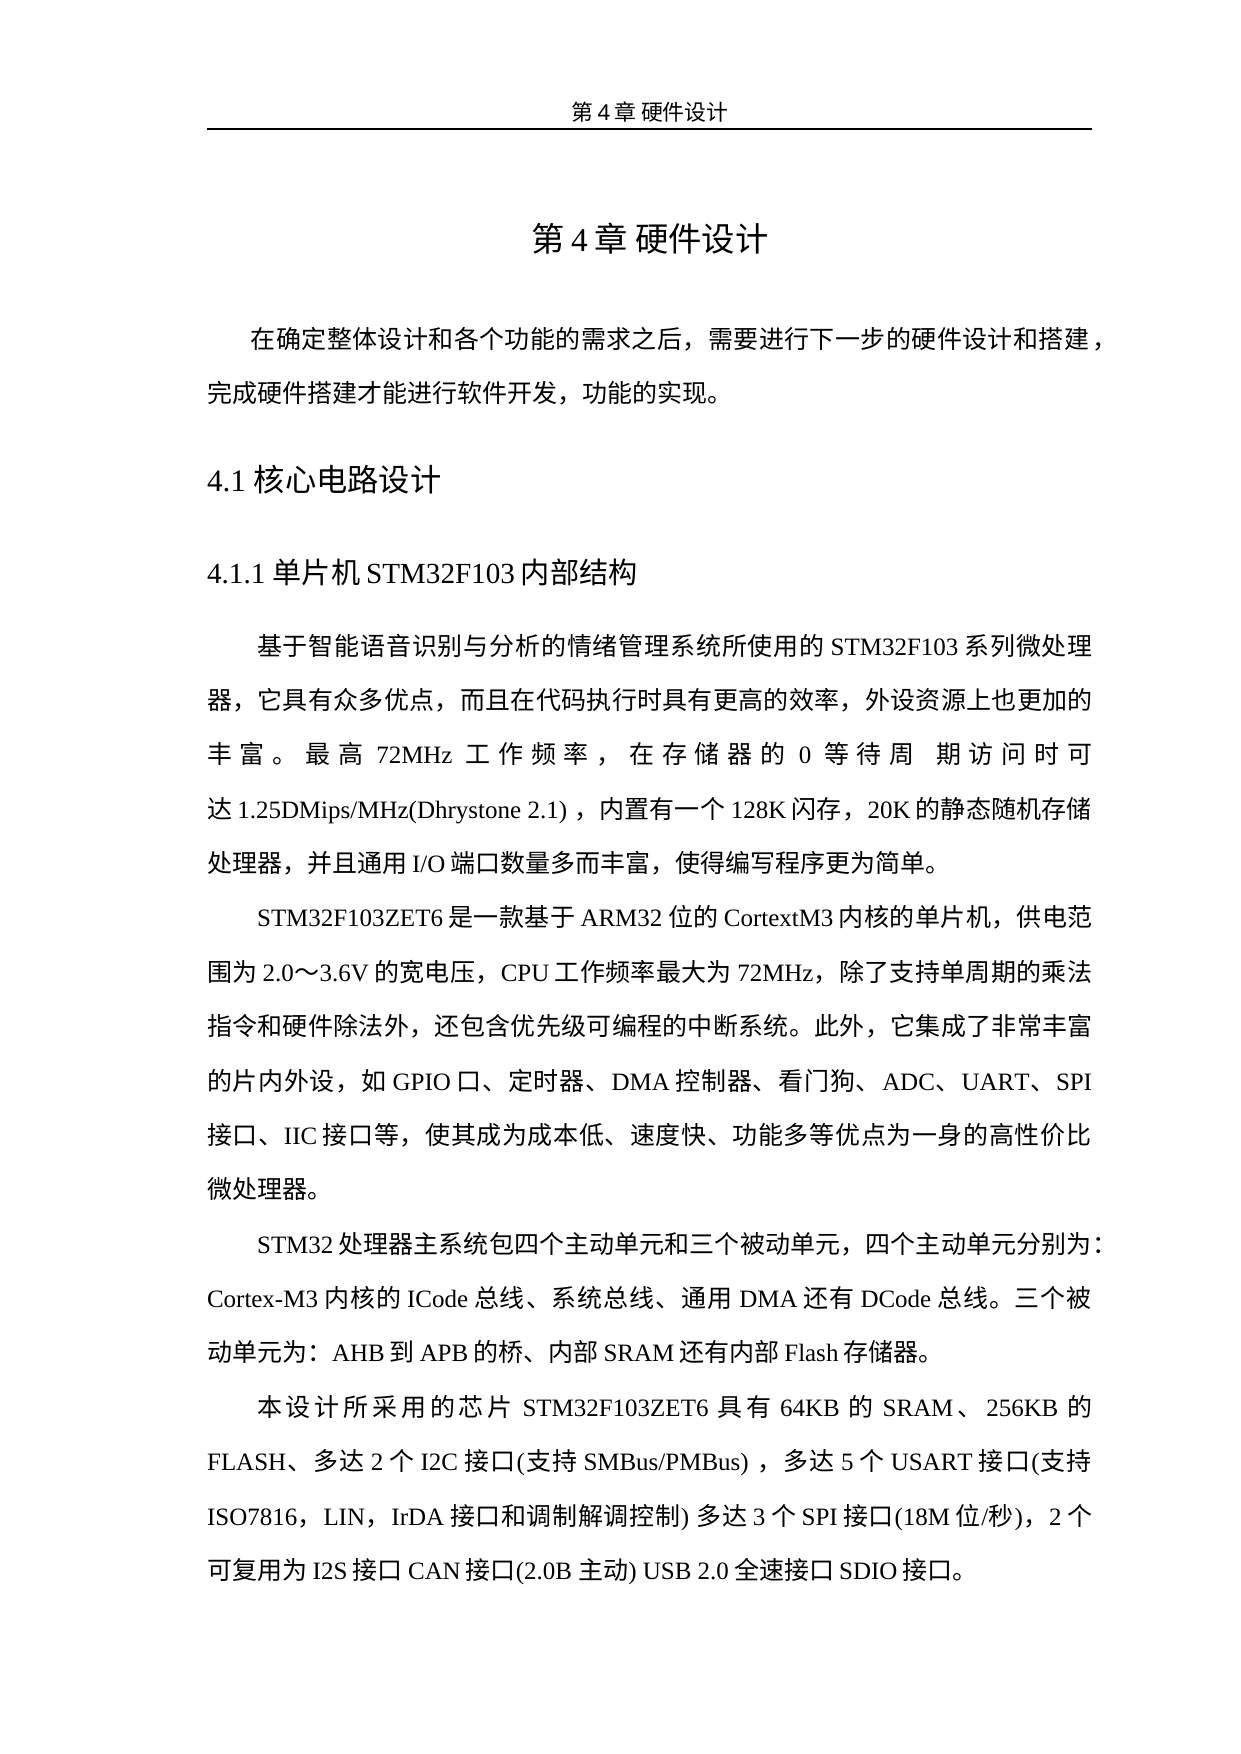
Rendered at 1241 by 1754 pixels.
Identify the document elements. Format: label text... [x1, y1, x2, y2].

subtitle 第4章 硬件设计 [207, 213, 1092, 261]
subtitle 4.1 核心电路设计 [207, 455, 1092, 500]
text 在确定整体设计和各个功能的需求之后，需要进行下一步的硬件设计和搭建，完成硬件搭建才能进行软件开发，功能的实现。 [207, 319, 1092, 410]
text 基于智能语音识别与分析的情绪管理系统所使用的STM32F103系列微处理器，它具有众多优点，而且在代码执行时具有更高的效率，外设资源上也更加的丰富。最高72MHz工作频率，在存储器的0等待周 期访问时可达1.25DMips/MHz(Dhrystone 2.1) ，内置有一个128K闪存，20K的静态随机存储处理器，并且通用I/O端口数量多而丰富，使得编写程序更为简单。 [207, 626, 1092, 880]
text STM32处理器主系统包四个主动单元和三个被动单元，四个主动单元分别为：Cortex-M3内核的ICode总线、系统总线、通用DMA还有DCode总线。三个被动单元为：AHB到APB的桥、内部SRAM还有内部Flash存储器。 [207, 1224, 1092, 1369]
text 本设计所采用的芯片STM32F103ZET6具有64KB的SRAM、256KB的FLASH、多达2个I2C接口(支持SMBus/PMBus) ，多达5个USART接口(支持ISO7816，LIN，IrDA接口和调制解调控制) 多达3个SPI接口(18M位/秒)，2个可复用为 I2S接口 CAN接口(2.0B 主动) USB 2.0全速接口SDIO接口。 [207, 1387, 1092, 1587]
subtitle 4.1.1 单片机STM32F103内部结构 [207, 550, 1092, 592]
text STM32F103ZET6是一款基于ARM32位的CortextM3内核的单片机，供电范围为2.0～3.6V的宽电压，CPU工作频率最大为72MHz，除了支持单周期的乘法指令和硬件除法外，还包含优先级可编程的中断系统。此外，它集成了非常丰富的片内外设，如GPIO口、定时器、DMA控制器、看门狗、ADC、UART、SPI接口、IIC接口等，使其成为成本低、速度快、功能多等优点为一身的高性价比微处理器。 [207, 898, 1092, 1206]
